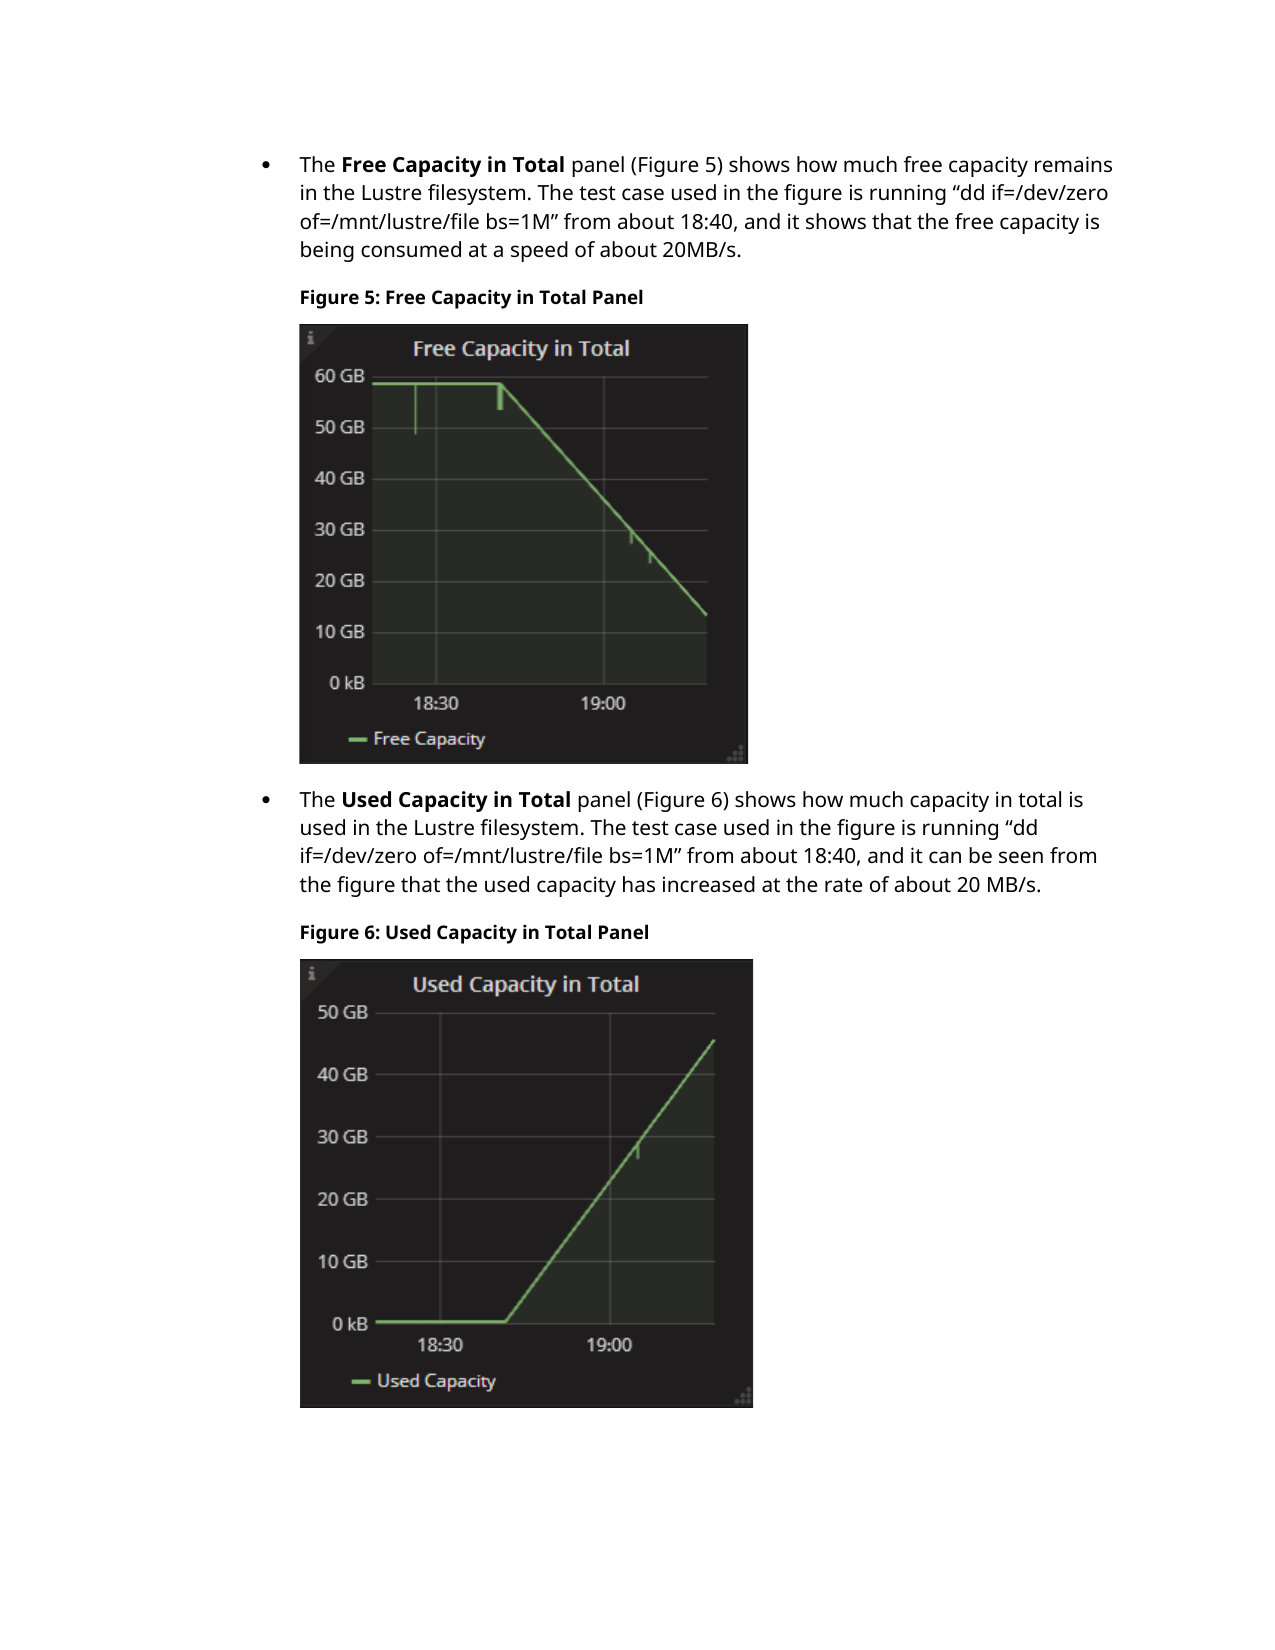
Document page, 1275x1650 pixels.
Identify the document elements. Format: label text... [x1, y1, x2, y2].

list The Used Capacity in Total panel (Figure 6) shows how much capacity in total is used in the Lustre filesystem. The test case used in the figure is running “dd if=/dev/zero of=/mnt/lustre/file bs=1M” from about 18:40, and it can be seen from the figure that the used capacity has increased at the rate of about 20 MB/s. [262, 785, 1125, 898]
list The Free Capacity in Total panel (Figure 5) shows how much free capacity remains in the Lustre filesystem. The test case used in the figure is running “dd if=/dev/zero of=/mnt/lustre/file bs=1M” from about 18:40, and it shows that the free capacity is being consumed at a speed of about 20MB/s. [262, 150, 1125, 264]
picture [300, 959, 754, 1408]
picture [299, 324, 749, 764]
